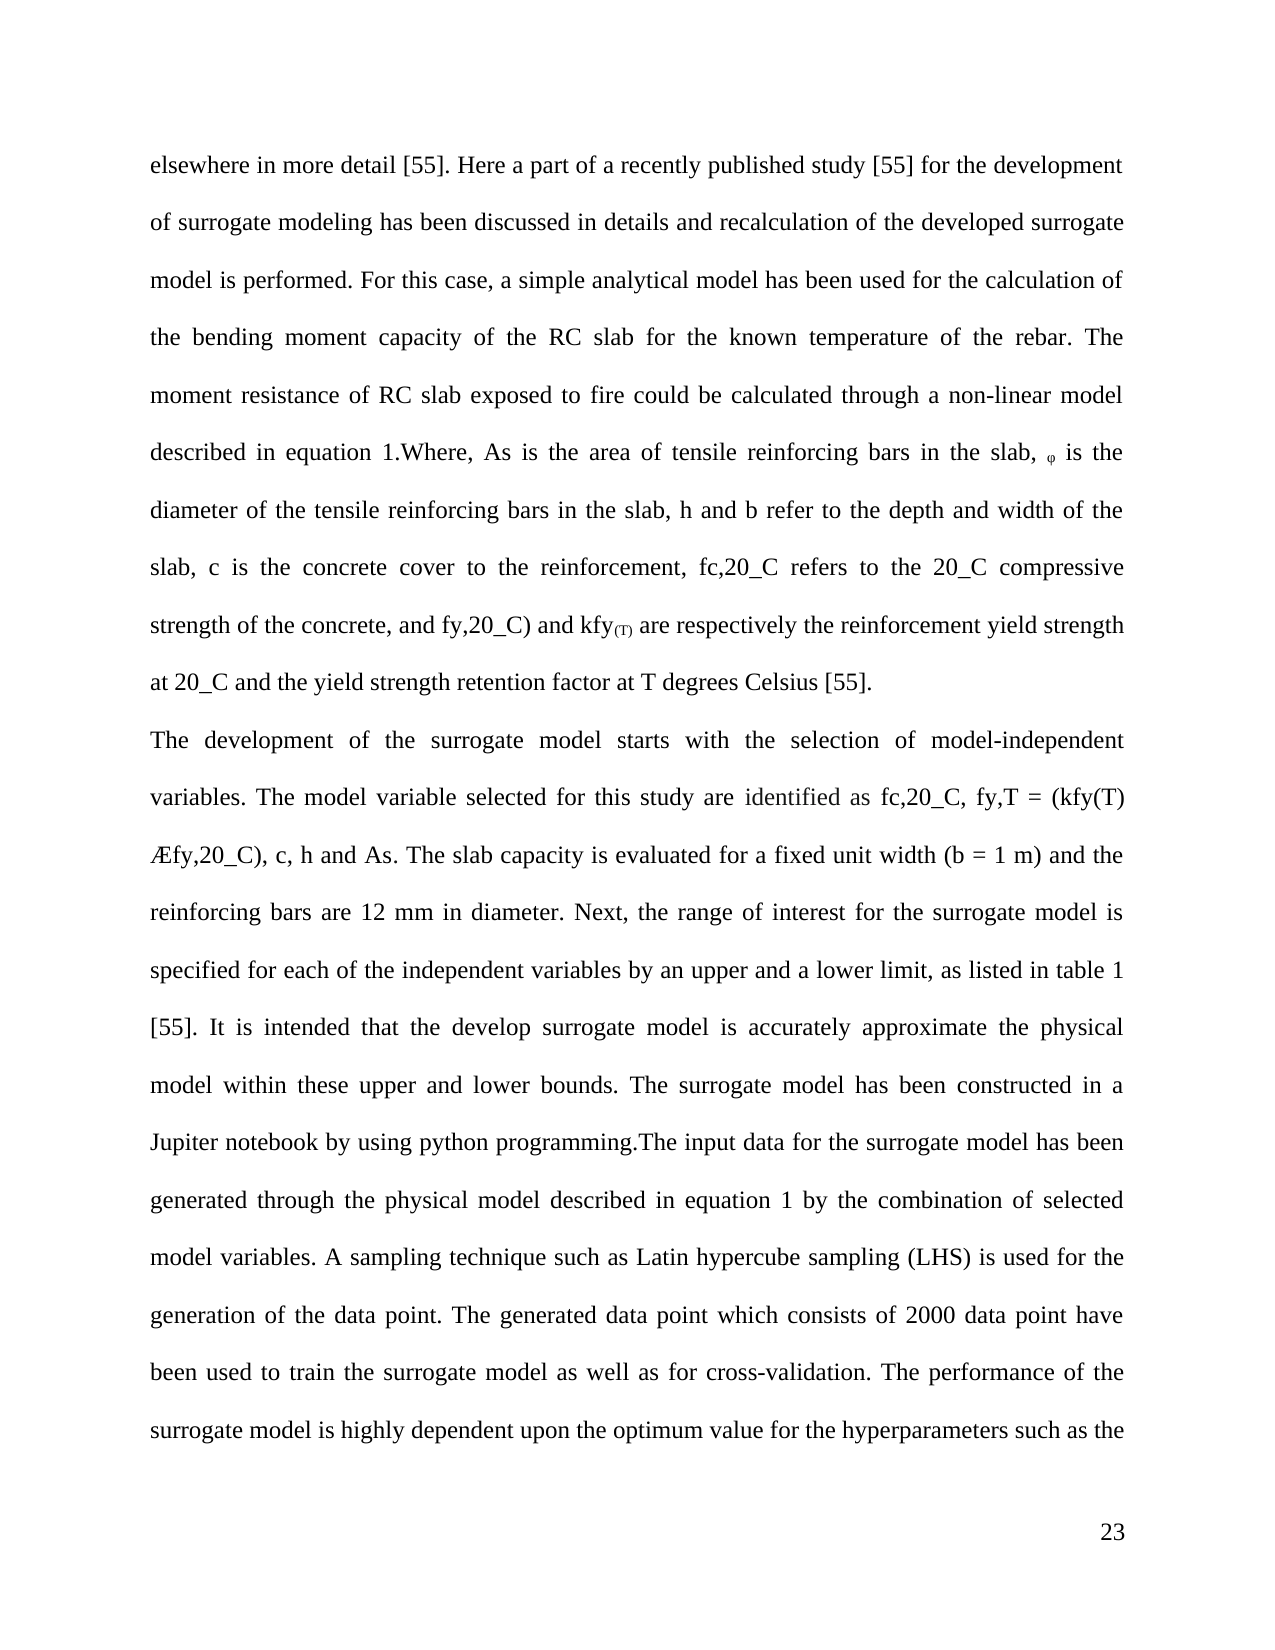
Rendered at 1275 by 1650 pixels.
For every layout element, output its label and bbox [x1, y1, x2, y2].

text [150, 725, 1125, 1444]
text [150, 150, 1125, 696]
